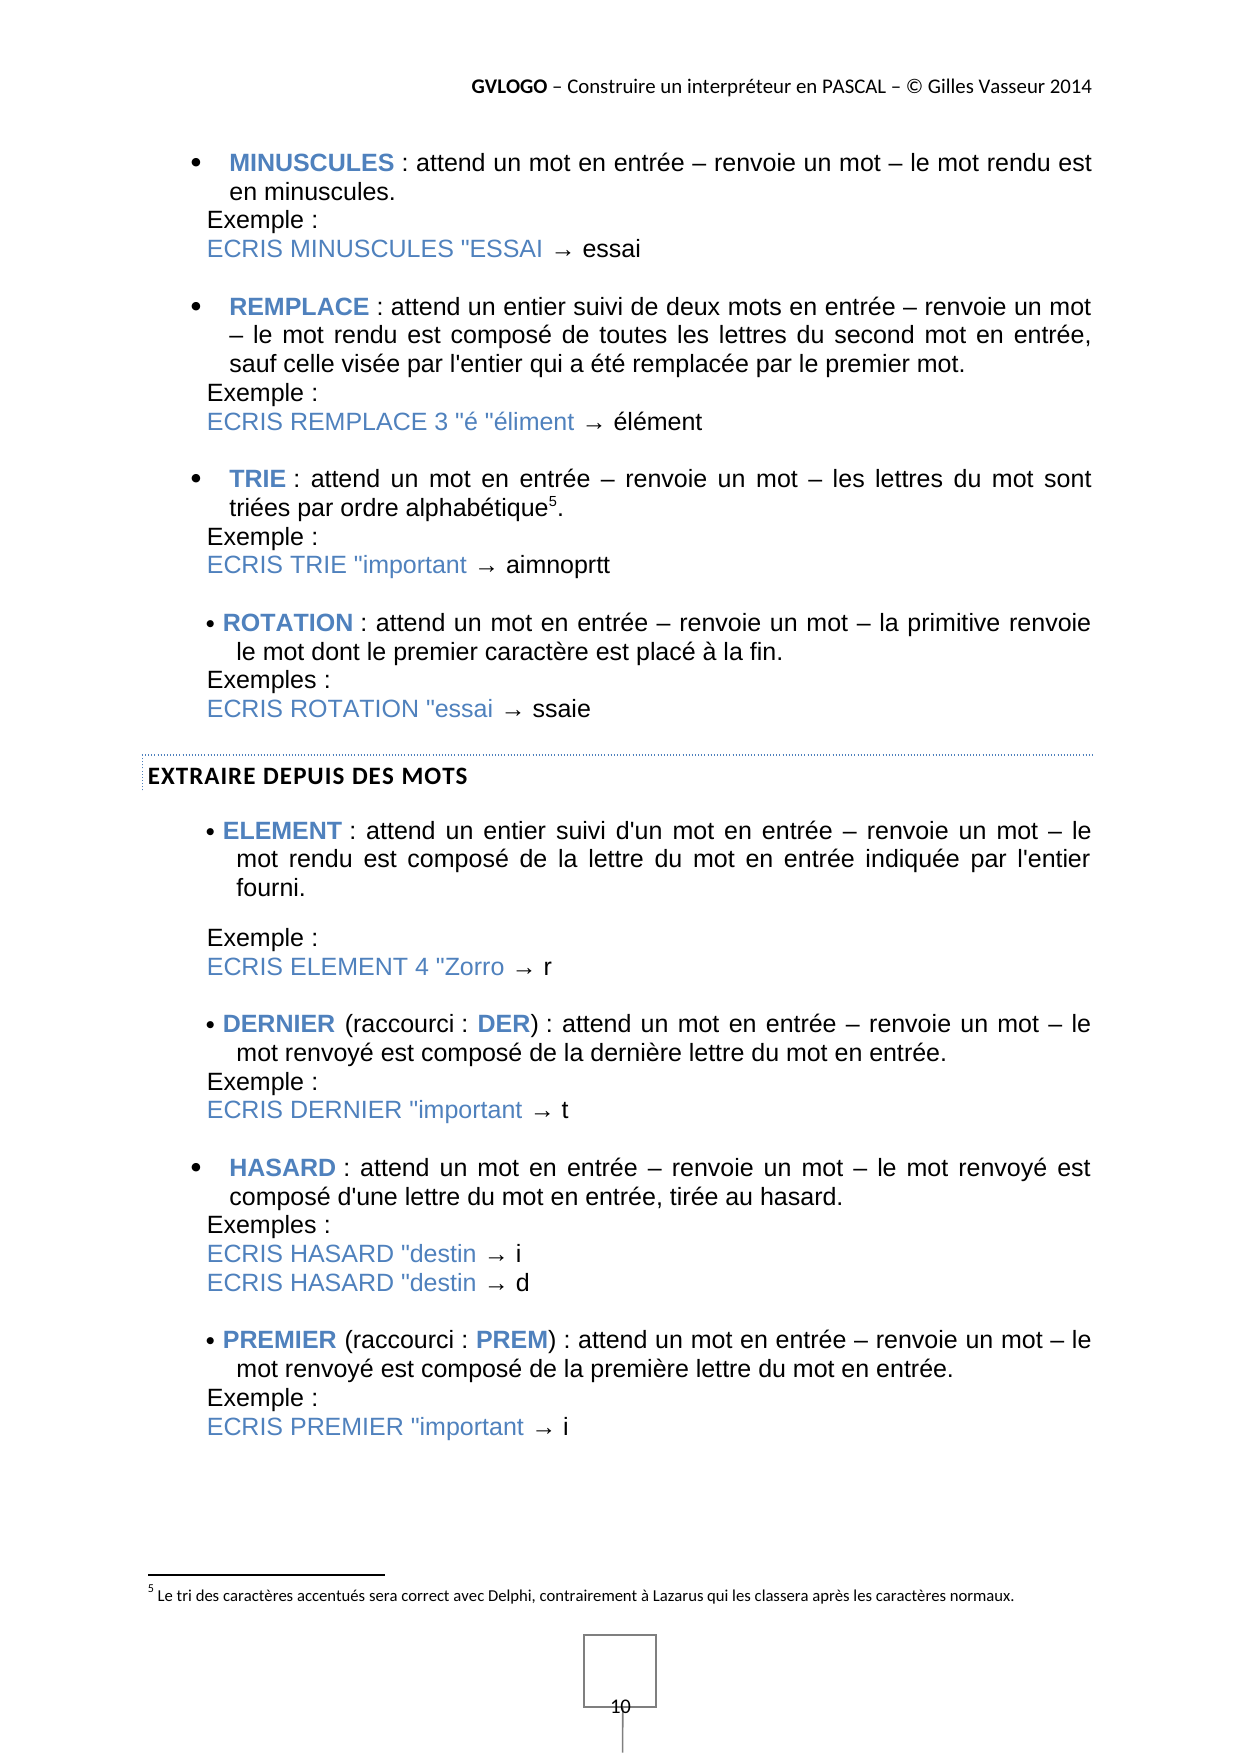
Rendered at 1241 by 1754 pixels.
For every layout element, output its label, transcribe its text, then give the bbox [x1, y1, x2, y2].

text Exemples : [148, 1210, 1093, 1239]
list HASARD : attend un mot en entrée – renvoie un mot – le mot renvoyé est composé d'une lettre du mot en entrée, tirée au hasard. [192, 1153, 1093, 1210]
list ROTATION : attend un mot en entrée – renvoie un mot – la primitive renvoie le mot dont le premier caractère est placé à la fin. [207, 608, 1093, 665]
list REMPLACE : attend un entier suivi de deux mots en entrée – renvoie un mot – le mot rendu est composé de toutes les lettres du second mot en entrée, sauf celle visée par l'entier qui a été remplacée par le premier mot. [192, 291, 1093, 378]
list PREMIER (raccourci : PREM) : attend un mot en entrée – renvoie un mot – le mot renvoyé est composé de la première lettre du mot en entrée. [207, 1325, 1093, 1383]
text Exemple : [148, 522, 1093, 550]
text ECRIS ROTATION "essai → ssaie [148, 694, 1093, 723]
text ECRIS HASARD "destin → i [148, 1239, 1093, 1268]
list MINUSCULES : attend un mot en entrée – renvoie un mot – le mot rendu est en minuscules. [192, 148, 1093, 205]
text ECRIS DERNIER "important → t [148, 1095, 1093, 1124]
list ELEMENT : attend un entier suivi d'un mot en entrée – renvoie un mot – le mot rendu est composé de la lettre du mot en entrée indiquée par l'entier fourni. [207, 816, 1093, 902]
text Exemple : [148, 205, 1093, 234]
text Exemple : [148, 378, 1093, 407]
text ECRIS HASARD "destin → d [148, 1268, 1093, 1297]
text ECRIS ELEMENT 4 "Zorro → r [148, 952, 1093, 980]
text Exemples : [148, 665, 1093, 694]
text ECRIS PREMIER "important → i [148, 1412, 1093, 1440]
text Exemple : [148, 1383, 1093, 1412]
text ECRIS MINUSCULES "ESSAI → essai [148, 234, 1093, 263]
list TRIE : attend un mot en entrée – renvoie un mot – les lettres du mot sont triées par ordre alphabétique. [192, 464, 1093, 522]
text Exemple : [148, 1067, 1093, 1095]
text Exemple : [148, 923, 1093, 952]
subtitle Extraire depuis des mots [142, 754, 1093, 790]
text ECRIS TRIE "important → aimnoprtt [148, 550, 1093, 579]
list DERNIER (raccourci : DER) : attend un mot en entrée – renvoie un mot – le mot renvoyé est composé de la dernière lettre du mot en entrée. [207, 1009, 1093, 1067]
text ECRIS REMPLACE 3 "é "éliment → élément [148, 407, 1093, 435]
